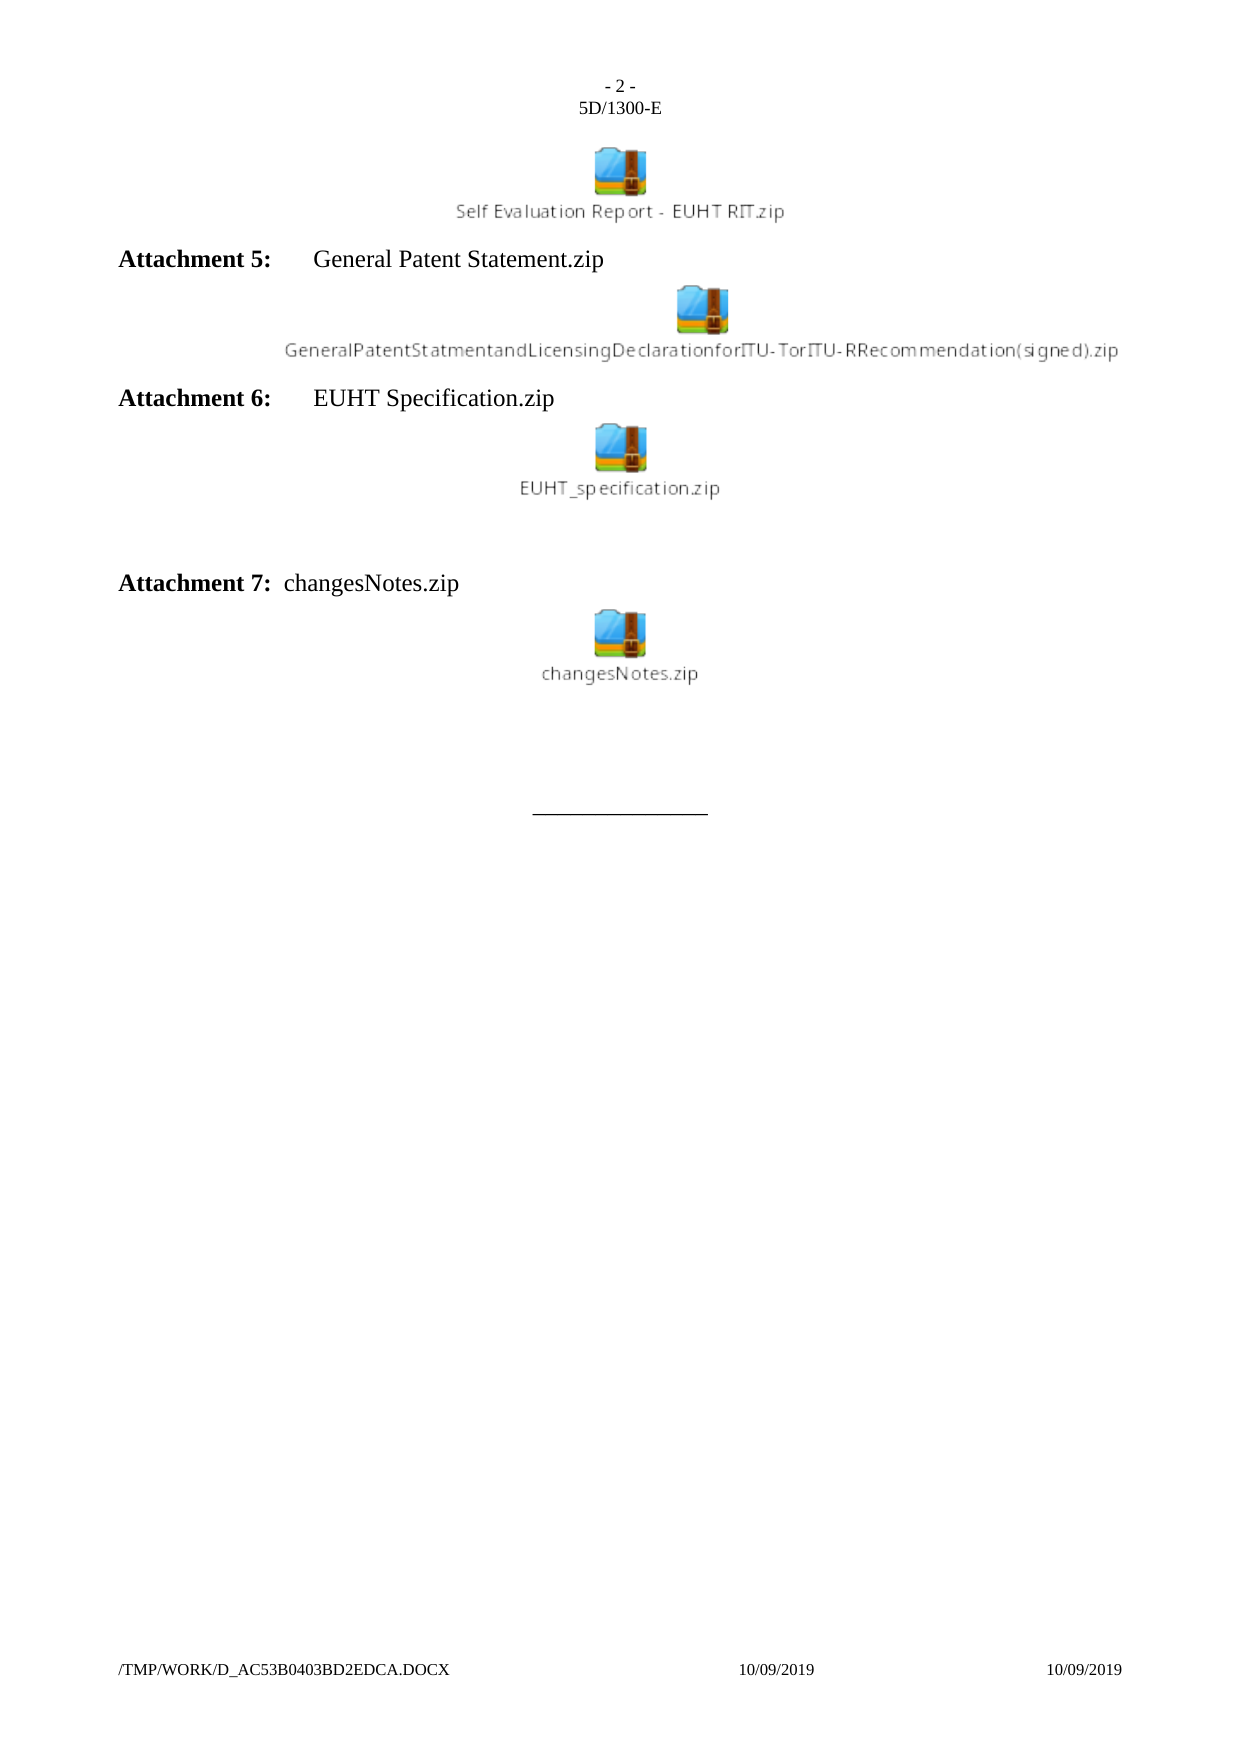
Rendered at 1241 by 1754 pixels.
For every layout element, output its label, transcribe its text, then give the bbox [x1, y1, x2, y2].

text Attachment 6: EUHT Specification.zip [118, 383, 1122, 411]
text Attachment 5: General Patent Statement.zip [118, 244, 1122, 273]
text Attachment 7: changesNotes.zip [118, 568, 1122, 597]
text ______________ [118, 789, 1122, 818]
